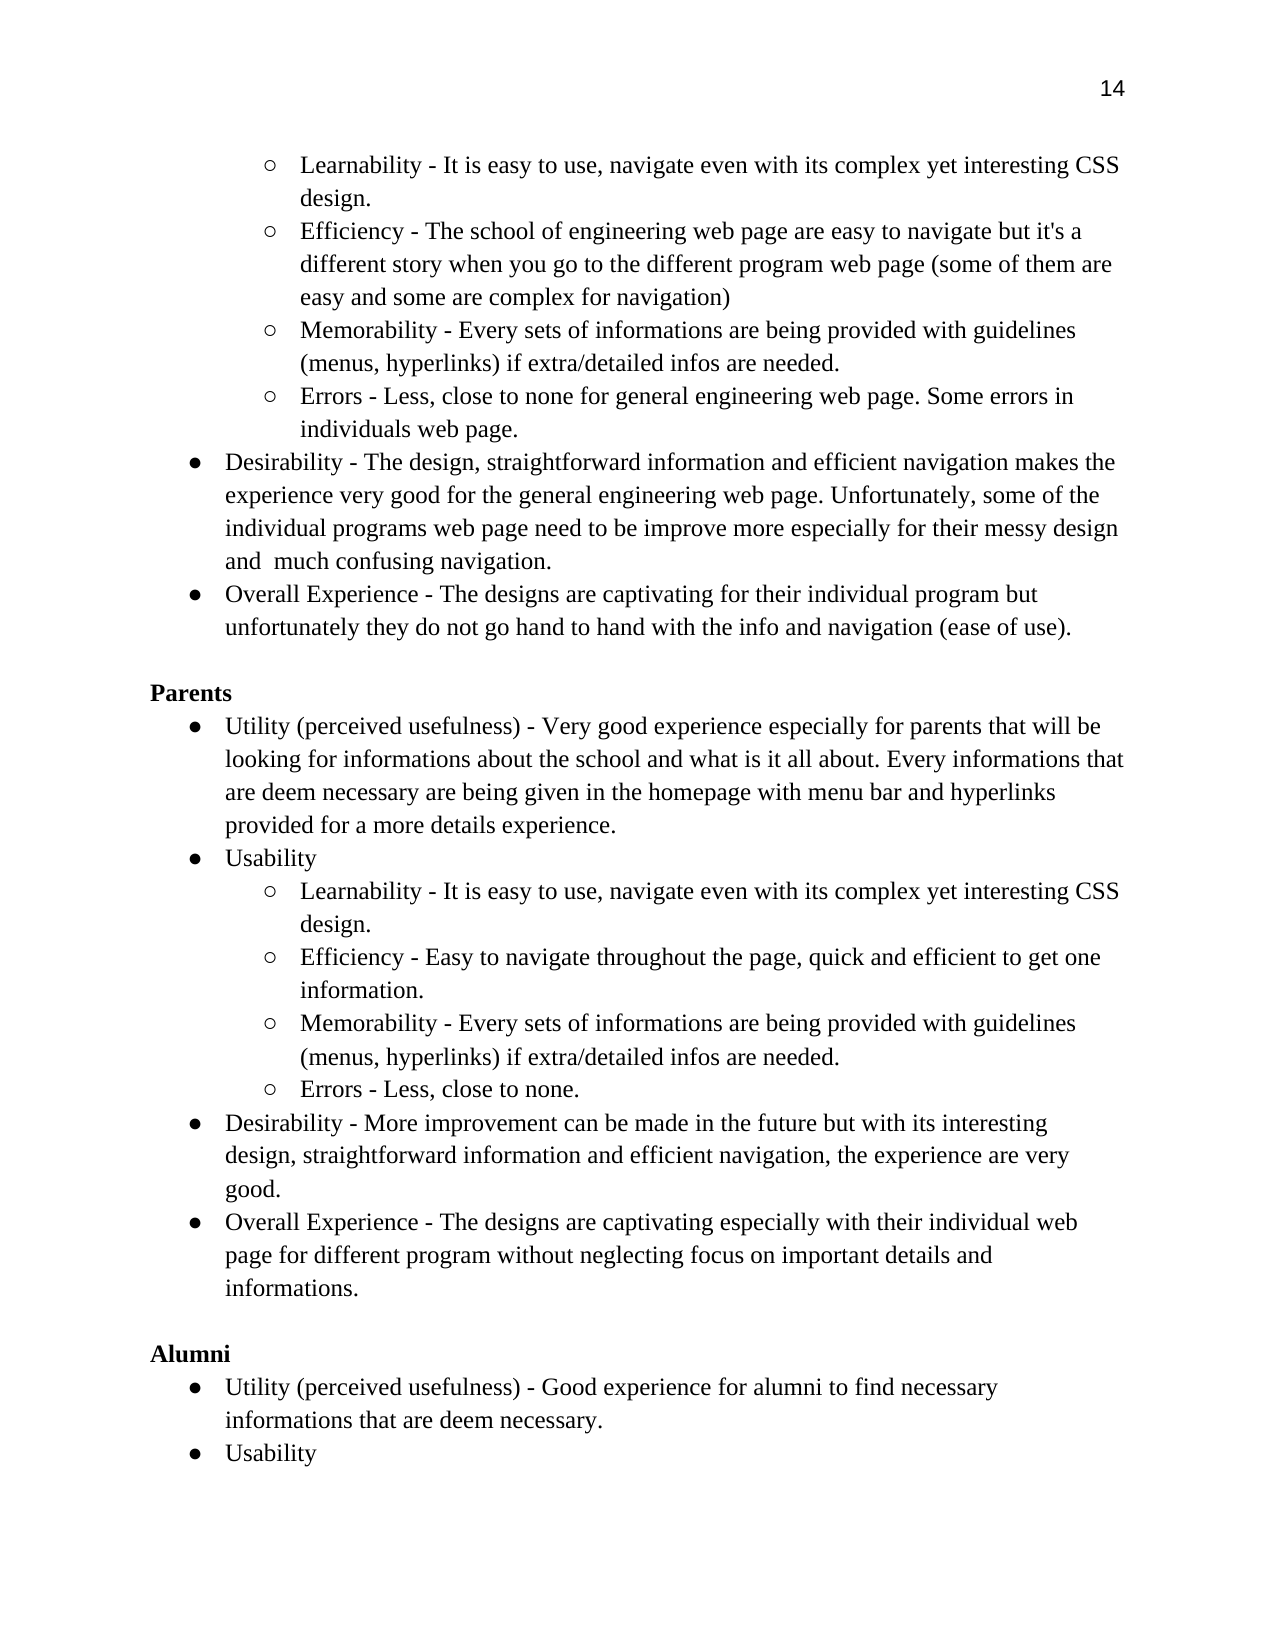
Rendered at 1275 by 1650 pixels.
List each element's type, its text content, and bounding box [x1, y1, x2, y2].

list Desirability - The design, straightforward information and efficient navigation makes the experience very good for the general engineering web page. Unfortunately, some of the individual programs web page need to be improve more especially for their messy design and much confusing navigation. [187, 447, 1125, 575]
list Utility (perceived usefulness) - Very good experience especially for parents that will be looking for informations about the school and what is it all about. Every informations that are deem necessary are being given in the homepage with menu bar and hyperlinks provided for a more details experience. [187, 711, 1125, 839]
list Learnability - It is easy to use, navigate even with its complex yet interesting CSS design. [262, 150, 1125, 212]
list Desirability - More improvement can be made in the future but with its interesting design, straightforward information and efficient navigation, the experience are very good. [187, 1108, 1125, 1202]
list Errors - Less, close to none for general engineering web page. Some errors in individuals web page. [262, 381, 1125, 443]
list Overall Experience - The designs are captivating especially with their individual web page for different program without neglecting focus on important details and informations. [187, 1207, 1125, 1301]
list Usability [187, 1438, 1125, 1467]
list Memorability - Every sets of informations are being provided with guidelines (menus, hyperlinks) if extra/detailed infos are needed. [262, 315, 1125, 377]
list Utility (perceived usefulness) - Good experience for alumni to find necessary informations that are deem necessary. [187, 1372, 1125, 1433]
text Alumni [150, 1339, 1125, 1367]
list Usability [187, 843, 1125, 872]
list Memorability - Every sets of informations are being provided with guidelines (menus, hyperlinks) if extra/detailed infos are needed. [262, 1008, 1125, 1070]
list Overall Experience - The designs are captivating for their individual program but unfortunately they do not go hand to hand with the info and navigation (ease of use). [187, 579, 1125, 641]
list Efficiency - The school of engineering web page are easy to navigate but it's a different story when you go to the different program web page (some of them are easy and some are complex for navigation) [262, 216, 1125, 311]
list Learnability - It is easy to use, navigate even with its complex yet interesting CSS design. [262, 876, 1125, 938]
list Efficiency - Easy to navigate throughout the page, quick and efficient to get one information. [262, 942, 1125, 1004]
text Parents [150, 678, 1125, 707]
list Errors - Less, close to none. [262, 1074, 1125, 1103]
